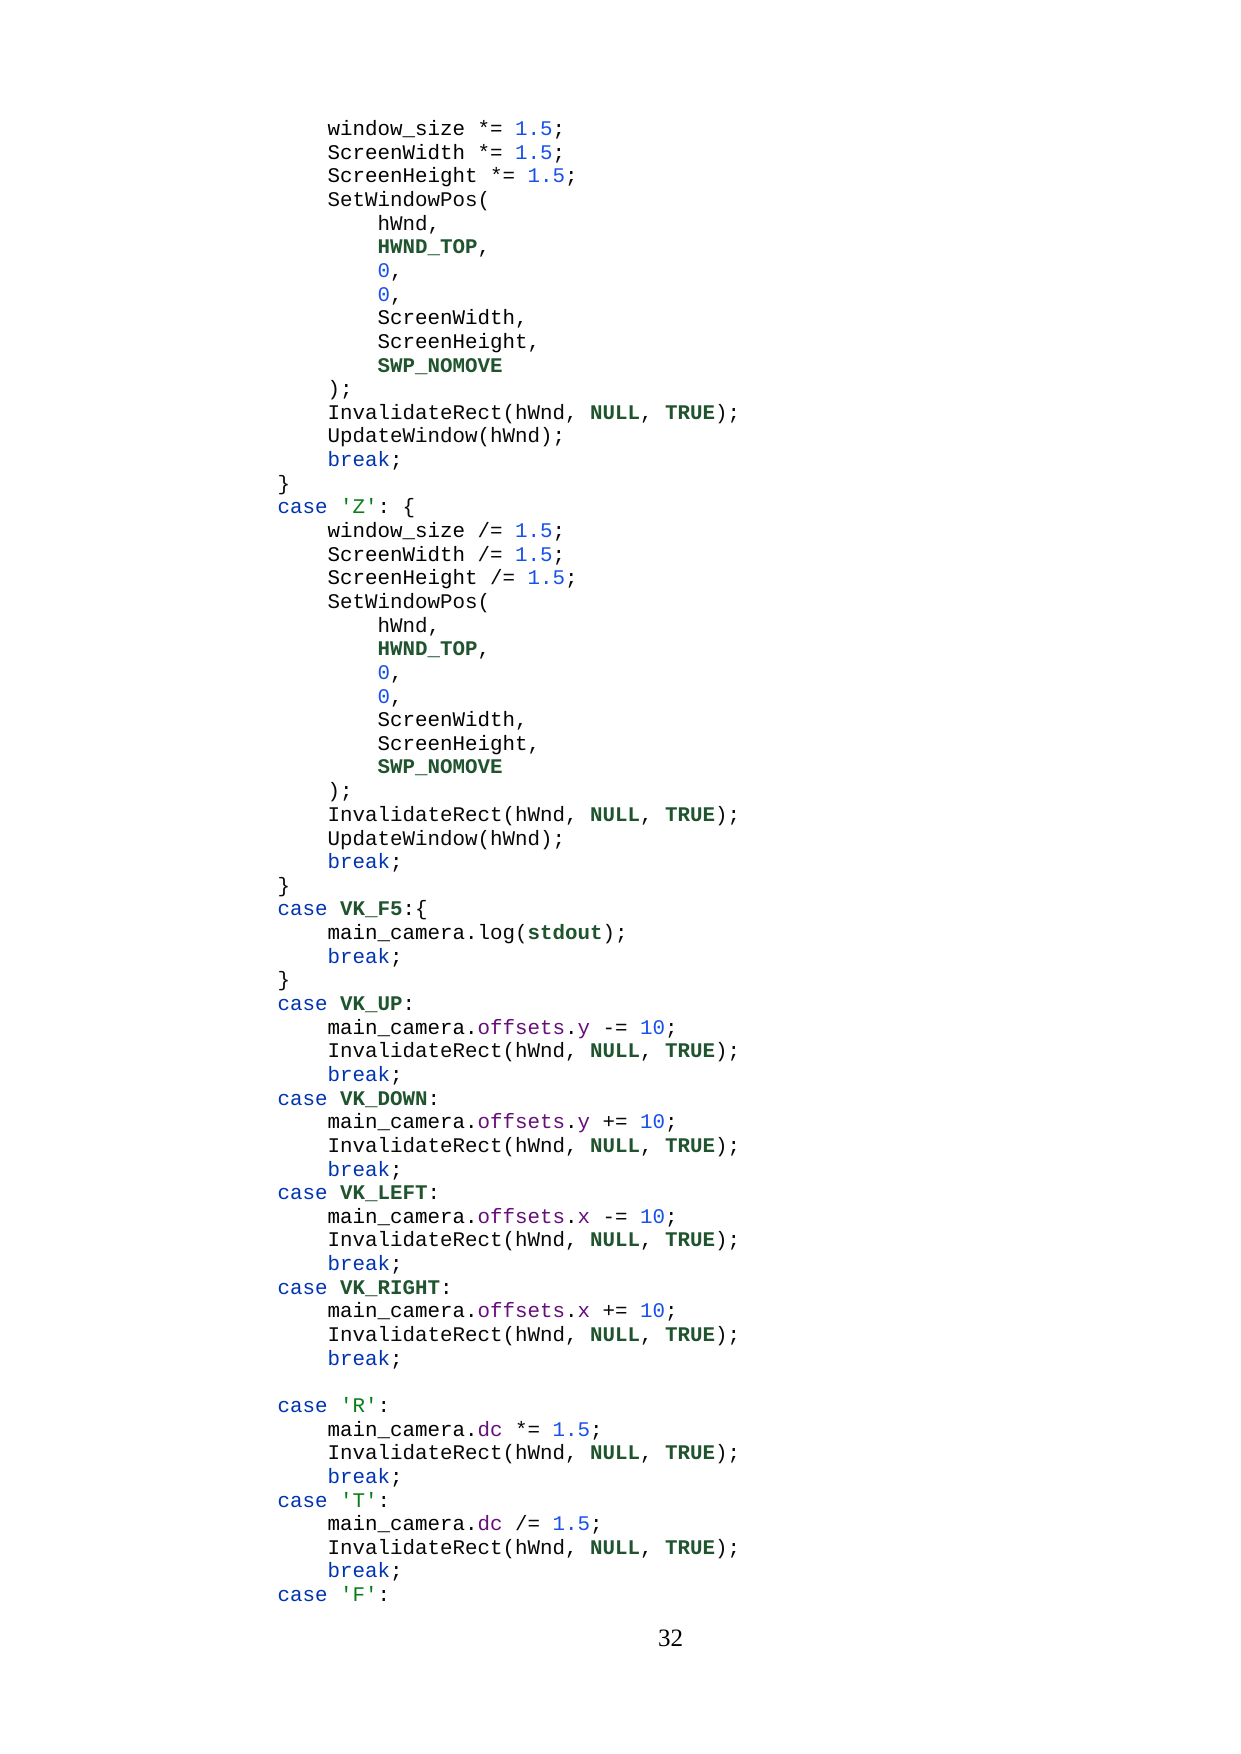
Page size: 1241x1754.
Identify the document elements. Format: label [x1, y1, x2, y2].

text [177, 118, 1163, 1608]
